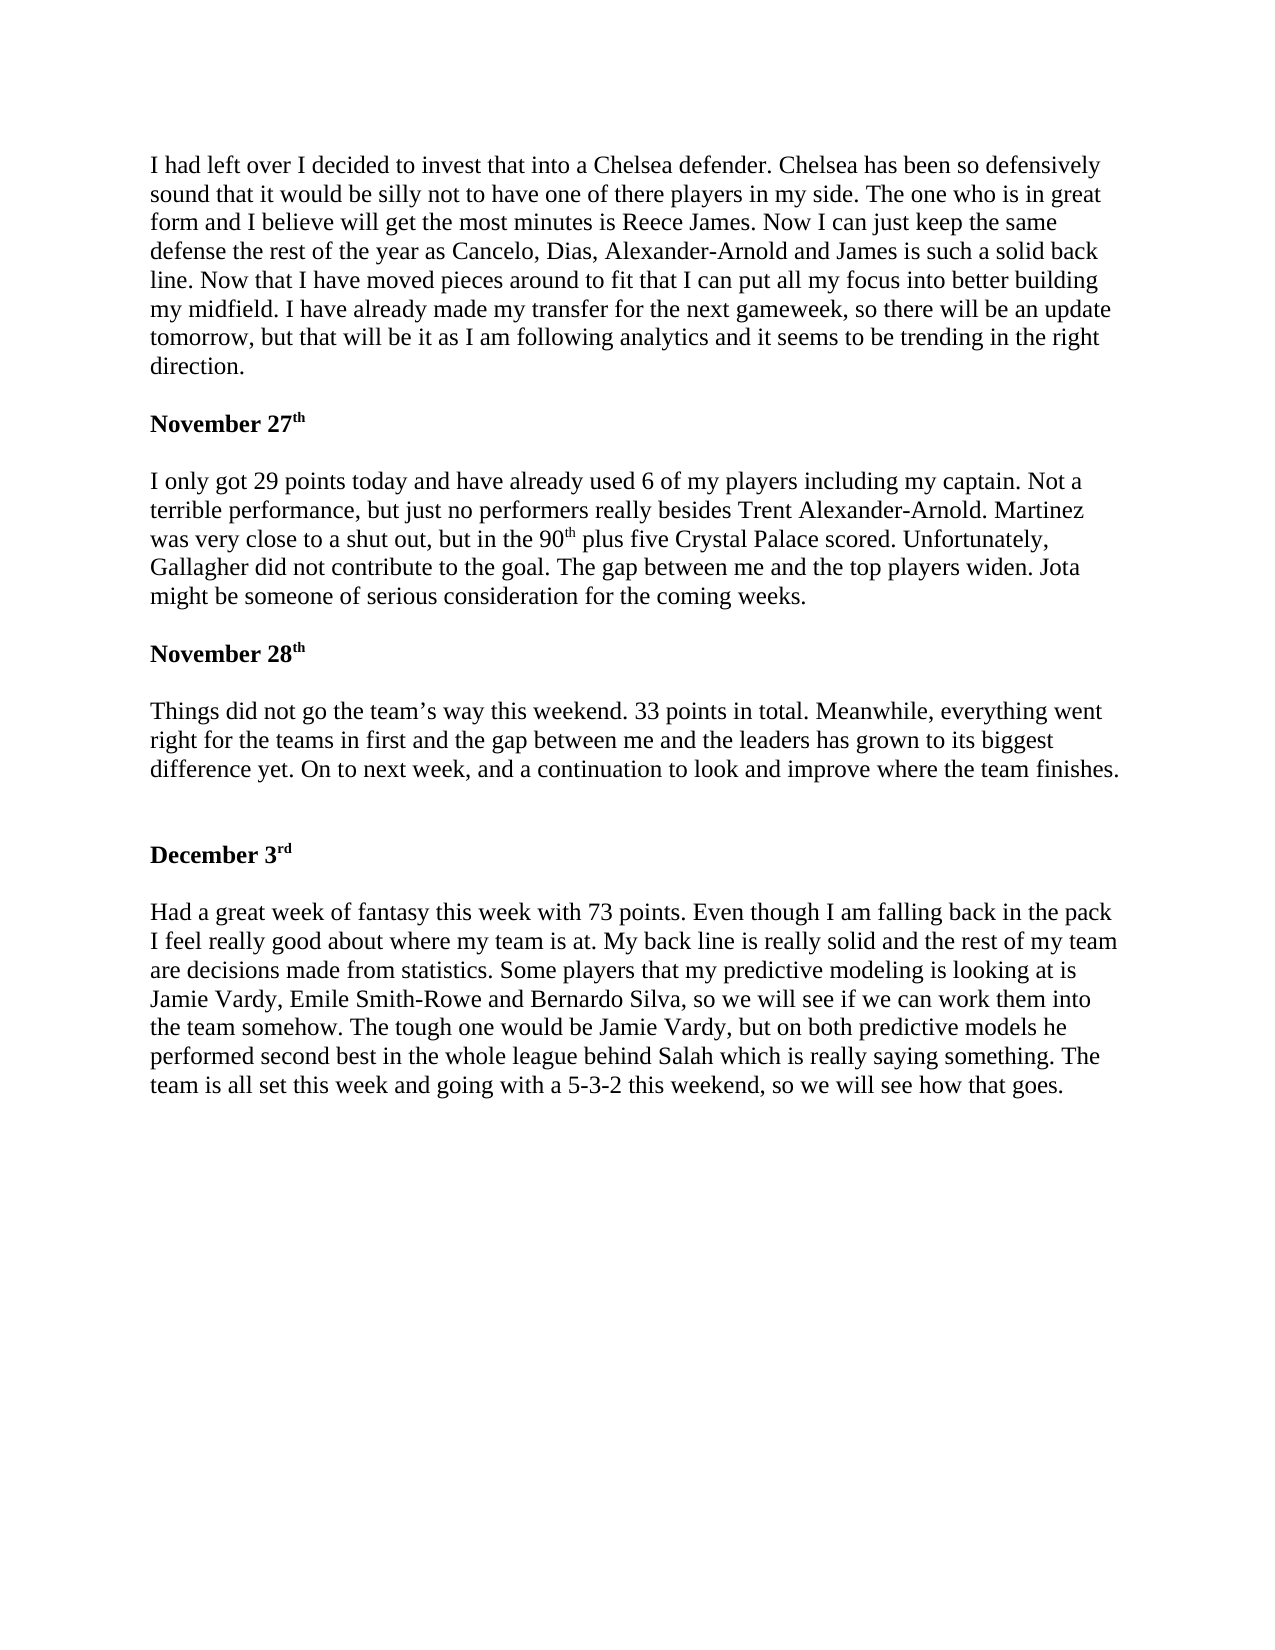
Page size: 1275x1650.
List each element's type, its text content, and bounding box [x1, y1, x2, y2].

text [150, 150, 1125, 380]
text Had a great week of fantasy this week with 73 points. Even though I am falling back in the pack I feel really good about where my team is at. My back line is really solid and the rest of my team are decisions made from statistics. Some players that my predictive modeling is looking at is Jamie Vardy, Emile Smith-Rowe and Bernardo Silva, so we will see if we can work them into the team somehow. The tough one would be Jamie Vardy, but on both predictive models he performed second best in the whole league behind Salah which is really saying something. The team is all set this week and going with a 5-3-2 this weekend, so we will see how that goes. [150, 897, 1125, 1099]
text I only got 29 points today and have already used 6 of my players including my captain. Not a terrible performance, but just no performers really besides Trent Alexander-Arnold. Martinez was very close to a shut out, but in the 90th plus five Crystal Palace scored. Unfortunately, Gallagher did not contribute to the goal. The gap between me and the top players widen. Jota might be someone of serious consideration for the coming weeks. [150, 466, 1125, 610]
text November 28th [150, 639, 1125, 667]
text Things did not go the team’s way this weekend. 33 points in total. Meanwhile, everything went right for the teams in first and the gap between me and the leaders has grown to its biggest difference yet. On to next week, and a continuation to look and improve where the team finishes. [150, 696, 1125, 782]
text December 3rd [150, 840, 1125, 869]
text November 27th [150, 409, 1125, 437]
